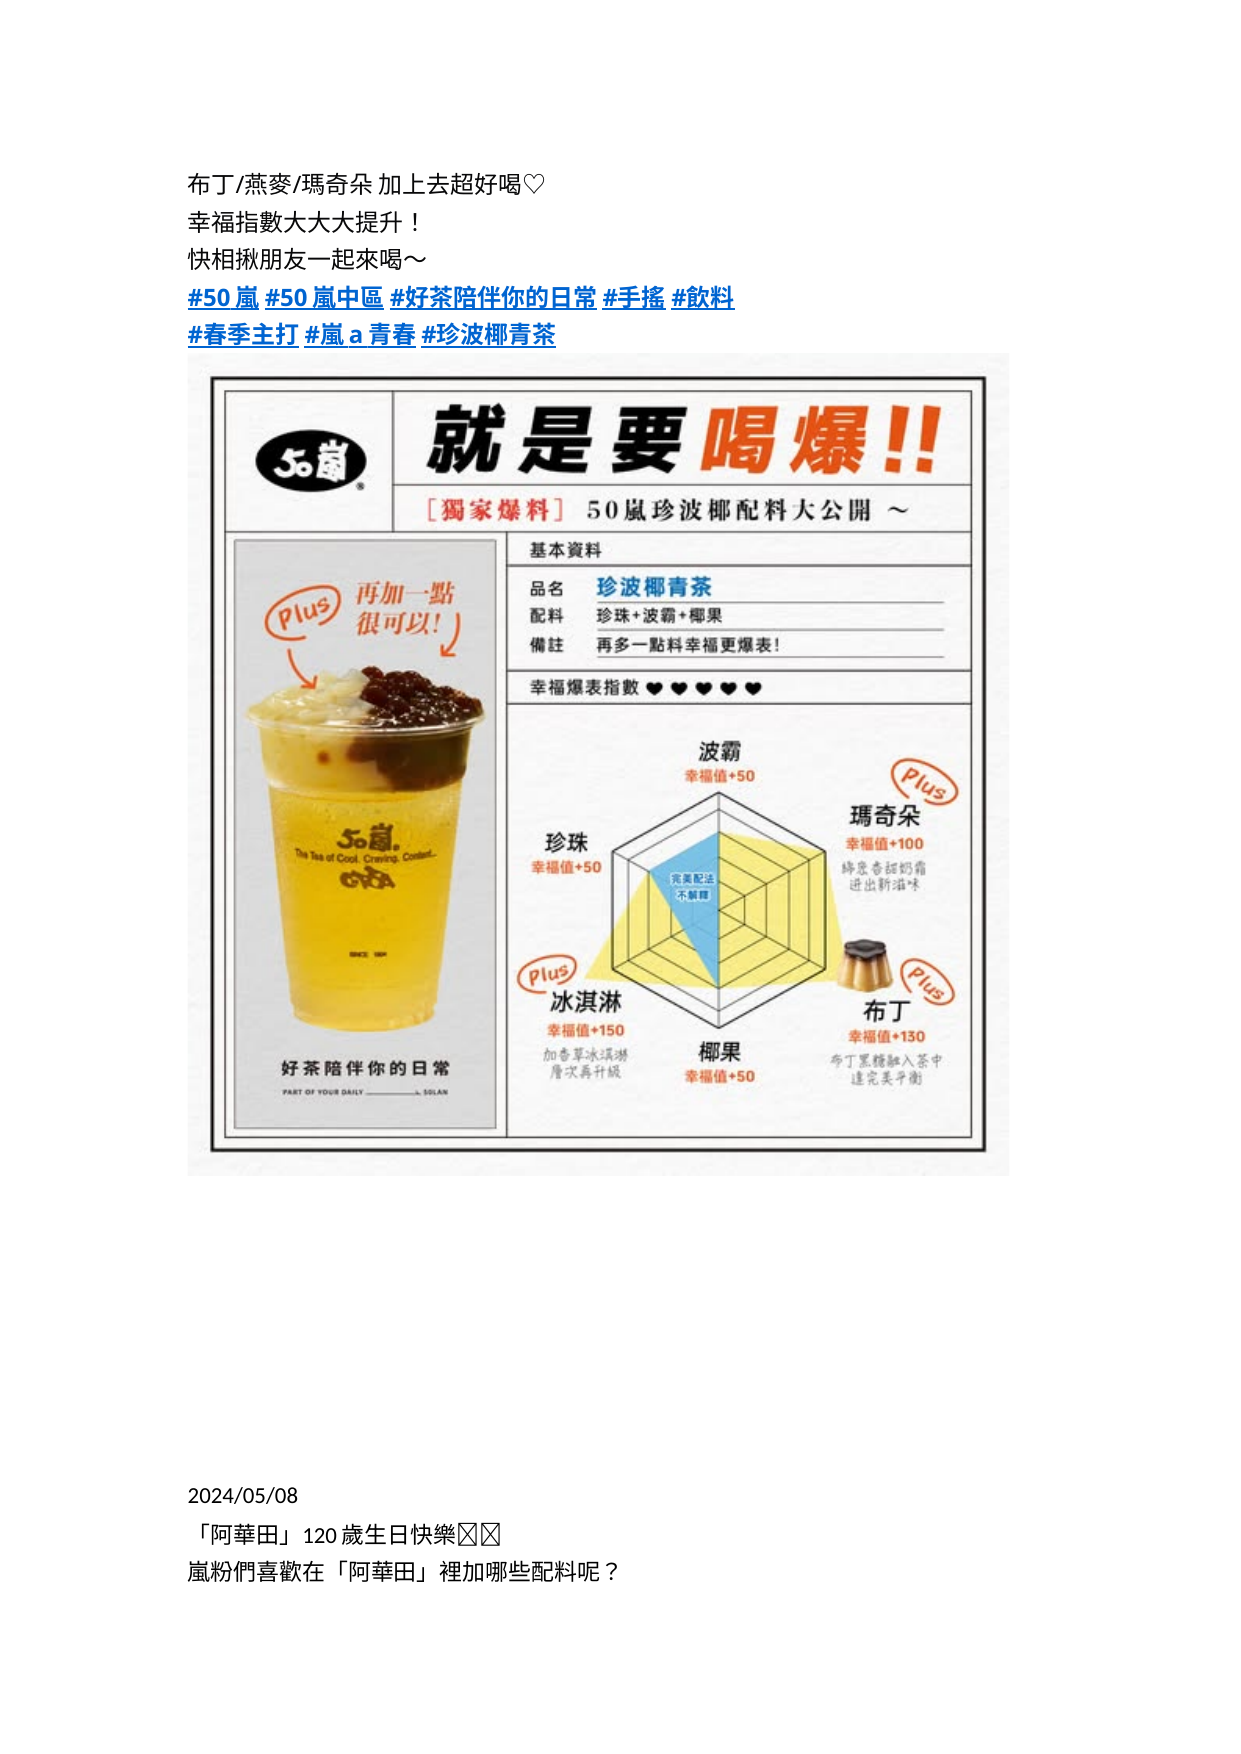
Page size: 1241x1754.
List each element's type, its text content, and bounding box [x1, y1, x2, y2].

text #50嵐 #50嵐中區 #好茶陪伴你的日常 #手搖 #飲料 [187, 277, 1053, 314]
text 「阿華田」120歲生日快樂🎉🎉 [187, 1514, 1053, 1552]
picture [187, 353, 1010, 1176]
text 布丁/燕麥/瑪奇朵 加上去超好喝♡ [187, 164, 1053, 202]
text #春季主打 #嵐a青春 #珍波椰青茶 [187, 314, 1053, 352]
text 嵐粉們喜歡在「阿華田」裡加哪些配料呢？ [187, 1552, 1053, 1589]
text 幸福指數大大大提升！ [187, 202, 1053, 239]
text 快相揪朋友一起來喝～ [187, 239, 1053, 277]
text 2024/05/08 [187, 1477, 1053, 1514]
